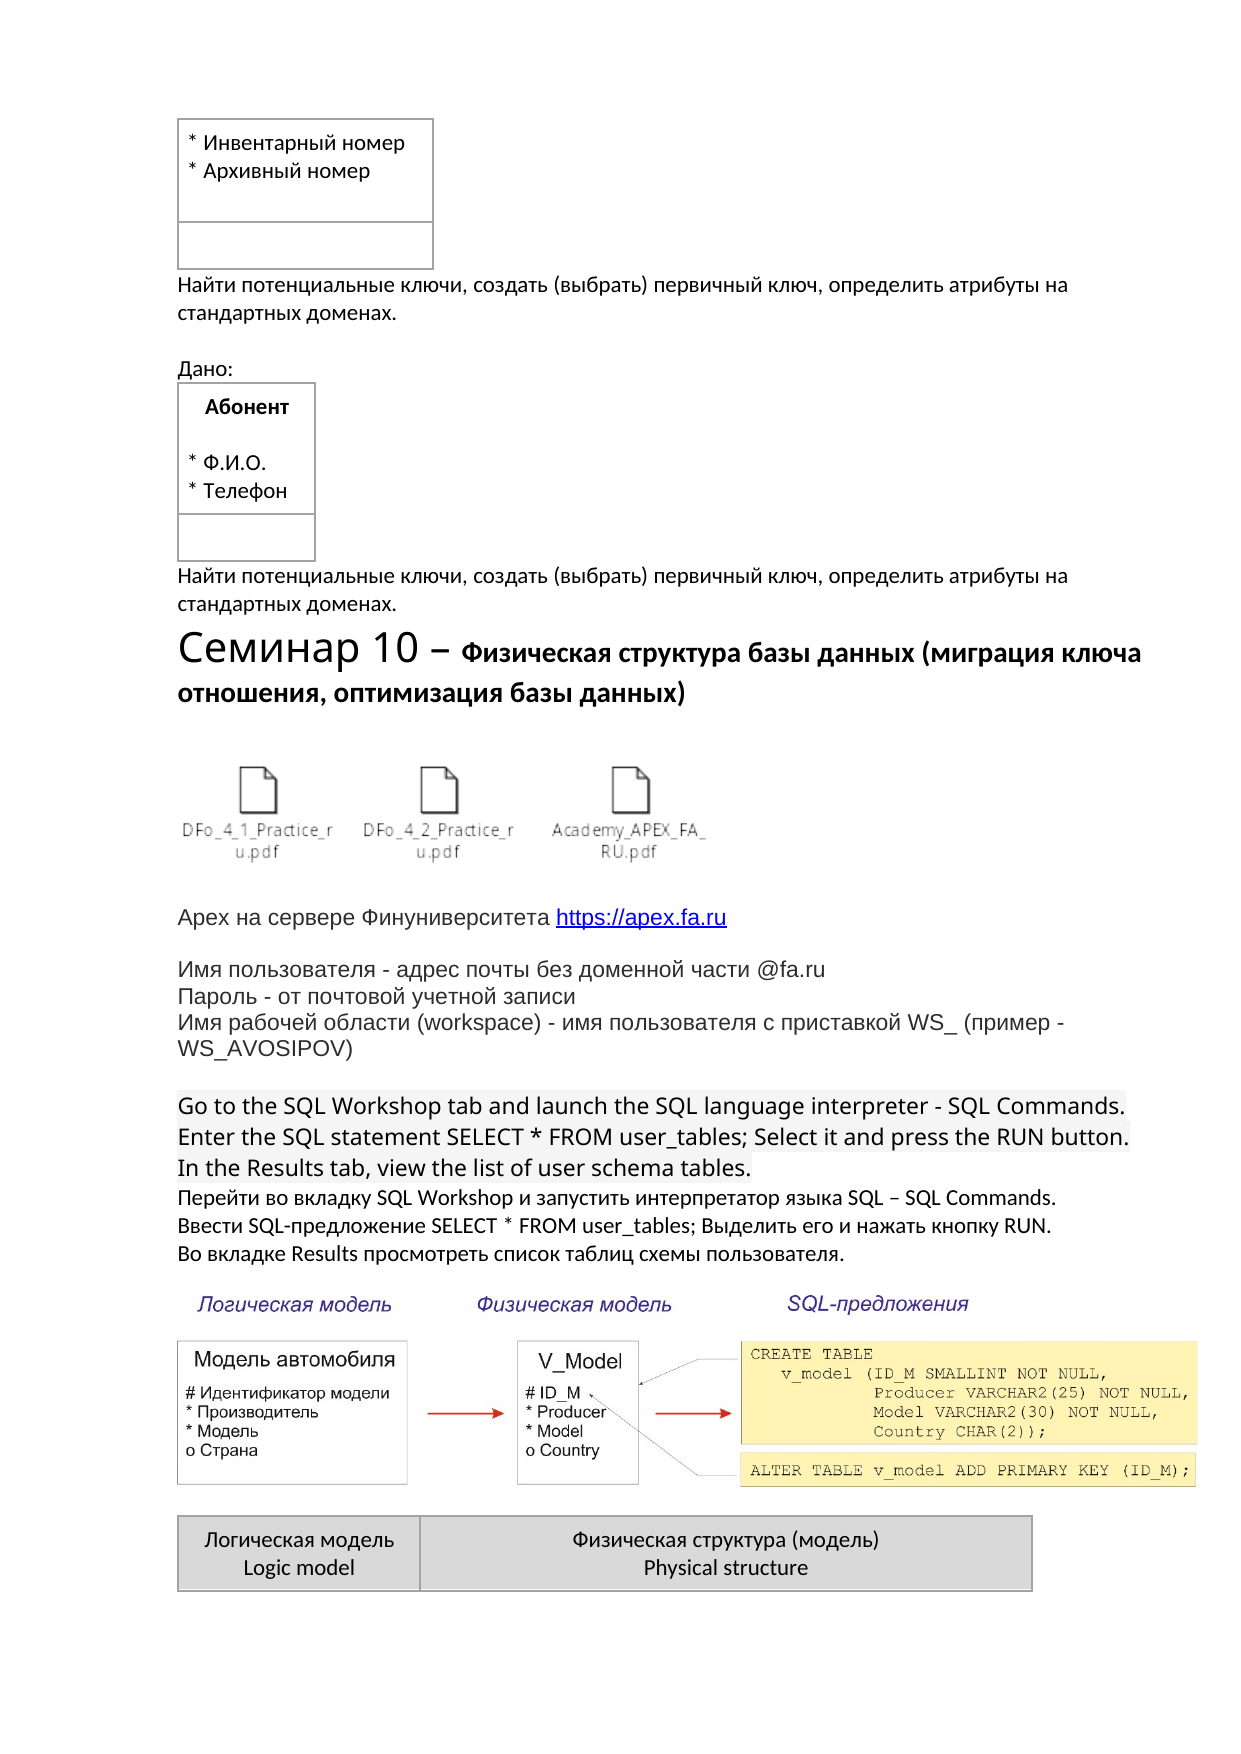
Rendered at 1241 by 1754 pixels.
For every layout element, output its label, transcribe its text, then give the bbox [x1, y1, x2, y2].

text Дано: [177, 354, 1152, 382]
picture [177, 1295, 1198, 1487]
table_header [179, 120, 432, 221]
text Перейти во вкладку SQL Workshop и запустить интерпретатор языка SQL – SQL Commands. [177, 1183, 1152, 1211]
table_cell [179, 223, 432, 268]
text Найти потенциальные ключи, создать (выбрать) первичный ключ, определить атрибуты на стандартных доменах. [177, 270, 1152, 326]
table_header Логическая модель Logic model [179, 1517, 419, 1589]
text Apex на сервере Финуниверситета https://apex.fa.ru [177, 903, 1152, 930]
table_cell [179, 515, 314, 559]
table_header Абонент * Ф.И.О. * Телефон [179, 384, 314, 513]
text Найти потенциальные ключи, создать (выбрать) первичный ключ, определить атрибуты на стандартных доменах. [177, 562, 1152, 618]
table_header Физическая структура (модель) Physical structure [421, 1517, 1031, 1589]
text Семинар 10 – Физическая структура базы данных (миграция ключа отношения, оптимизация базы данных) [177, 618, 1152, 710]
text Go to the SQL Workshop tab and launch the SQL language interpreter - SQL Commands. Enter the SQL statement SELECT * FROM user_tables; Select it and press the RUN button. In the Results tab, view the list of user schema tables. [752, 1090, 1152, 1183]
text Ввести SQL-предложение SELECT * FROM user_tables; Выделить его и нажать кнопку RUN. [177, 1211, 1152, 1239]
text Во вкладке Results просмотреть список таблиц схемы пользователя. [177, 1239, 1152, 1267]
text Имя пользователя - адрес почты без доменной части @fa.ru Пароль - от почтовой учетной записи Имя рабочей области (workspace) - имя пользователя с приставкой WS_ (пример - WS_AVOSIPOV) [177, 956, 1152, 1062]
